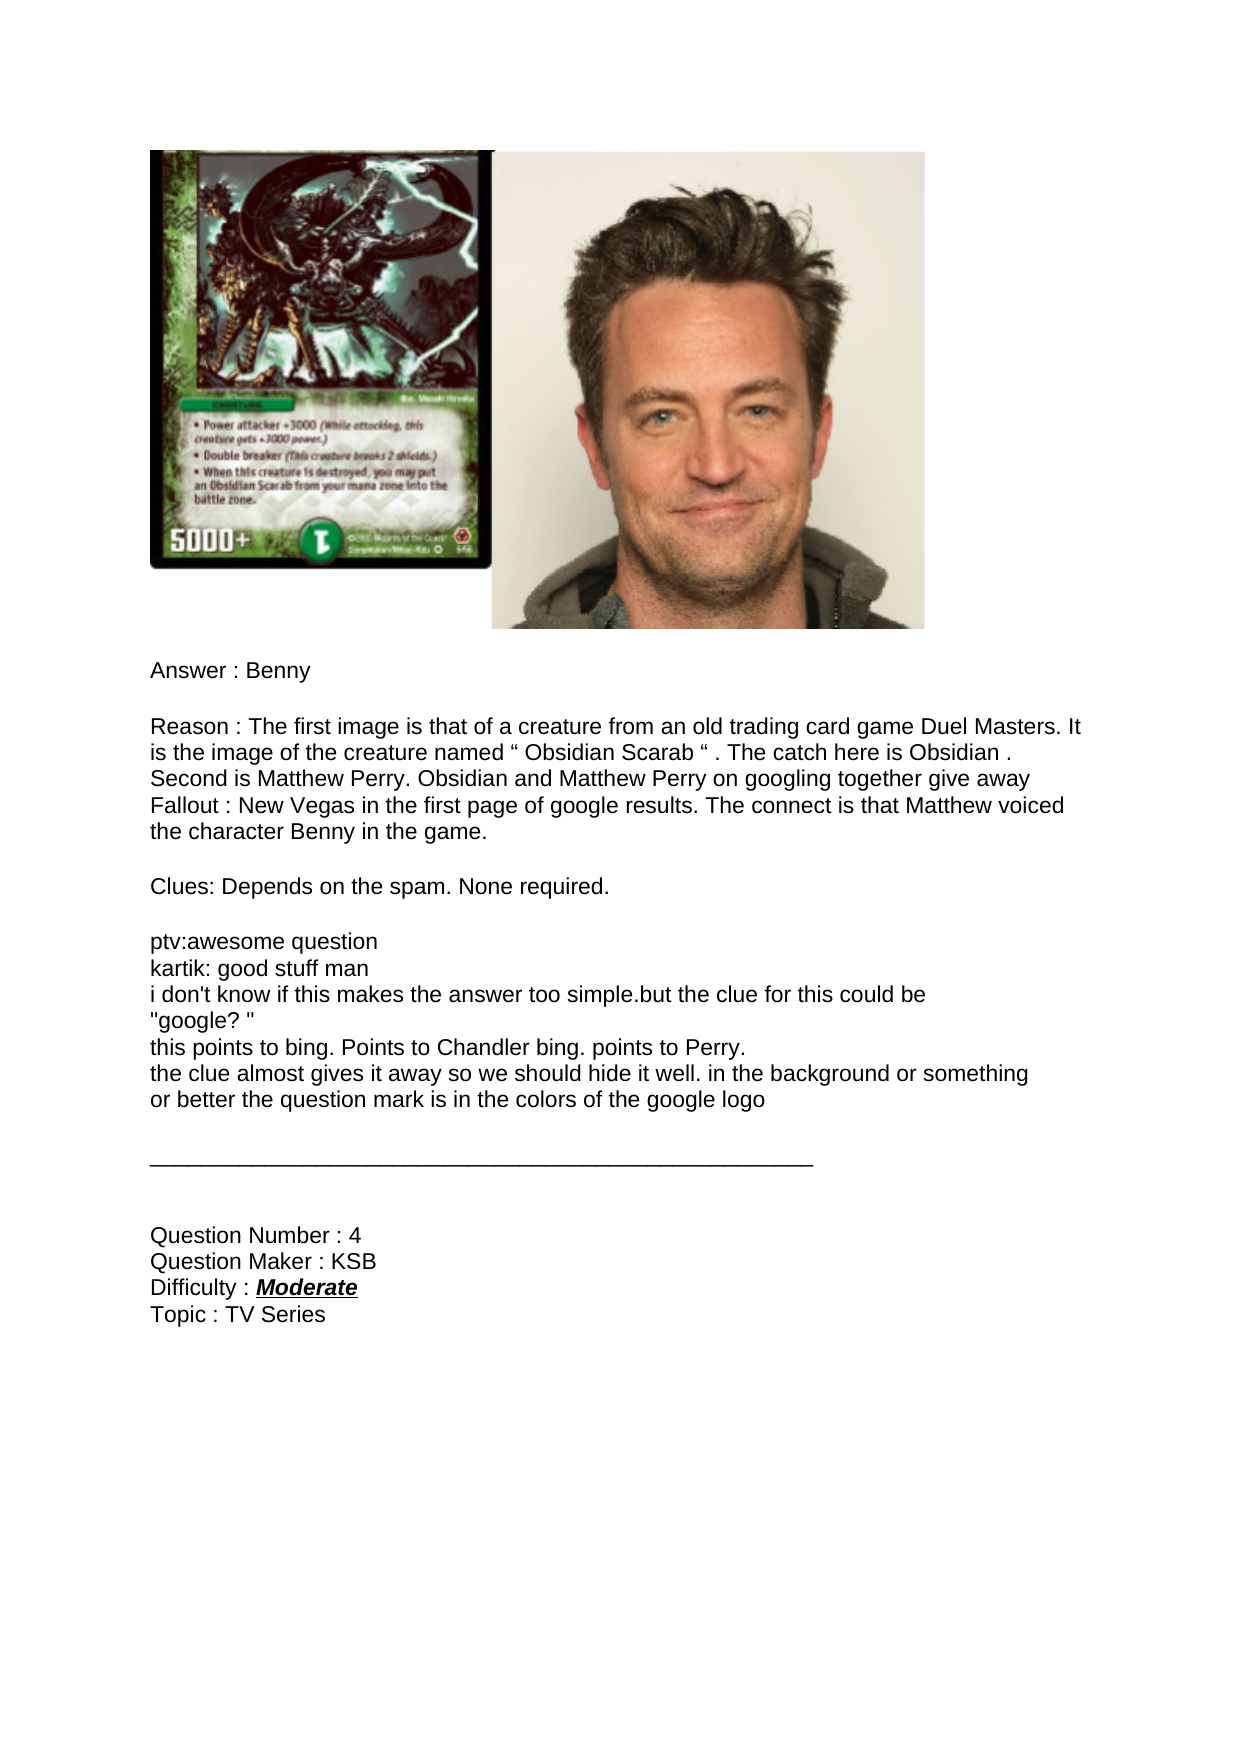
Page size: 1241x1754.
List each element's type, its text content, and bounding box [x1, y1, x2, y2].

text Difficulty : Moderate [150, 1274, 1090, 1301]
text or better the question mark is in the colors of the google logo [150, 1086, 1090, 1113]
text Question Maker : KSB [150, 1248, 1090, 1274]
text Clues: Depends on the spam. None required. [150, 873, 1090, 899]
text the clue almost gives it away so we should hide it well. in the background or something [150, 1060, 1090, 1086]
text Answer : Benny [150, 657, 1090, 684]
text this points to bing. Points to Chandler bing. points to Perry. [150, 1034, 1090, 1060]
text Topic : TV Series [150, 1301, 1090, 1327]
text i don't know if this makes the answer too simple.but the clue for this could be [150, 981, 1090, 1007]
text ____________________________________________________ [150, 1141, 1090, 1168]
picture [150, 150, 928, 629]
text Reason : The first image is that of a creature from an old trading card game Duel Masters. It is the image of the creature named “ Obsidian Scarab “ . The catch here is Obsidian . Second is Matthew Perry. Obsidian and Matthew Perry on googling together give away Fallout : New Vegas in the first page of google results. The connect is that Matthew voiced the character Benny in the game. [150, 713, 1090, 844]
text ptv:awesome question [150, 928, 1090, 954]
text kartik: good stuff man [150, 954, 1090, 981]
text Question Number : 4 [150, 1222, 1090, 1248]
text "google? " [150, 1007, 1090, 1034]
